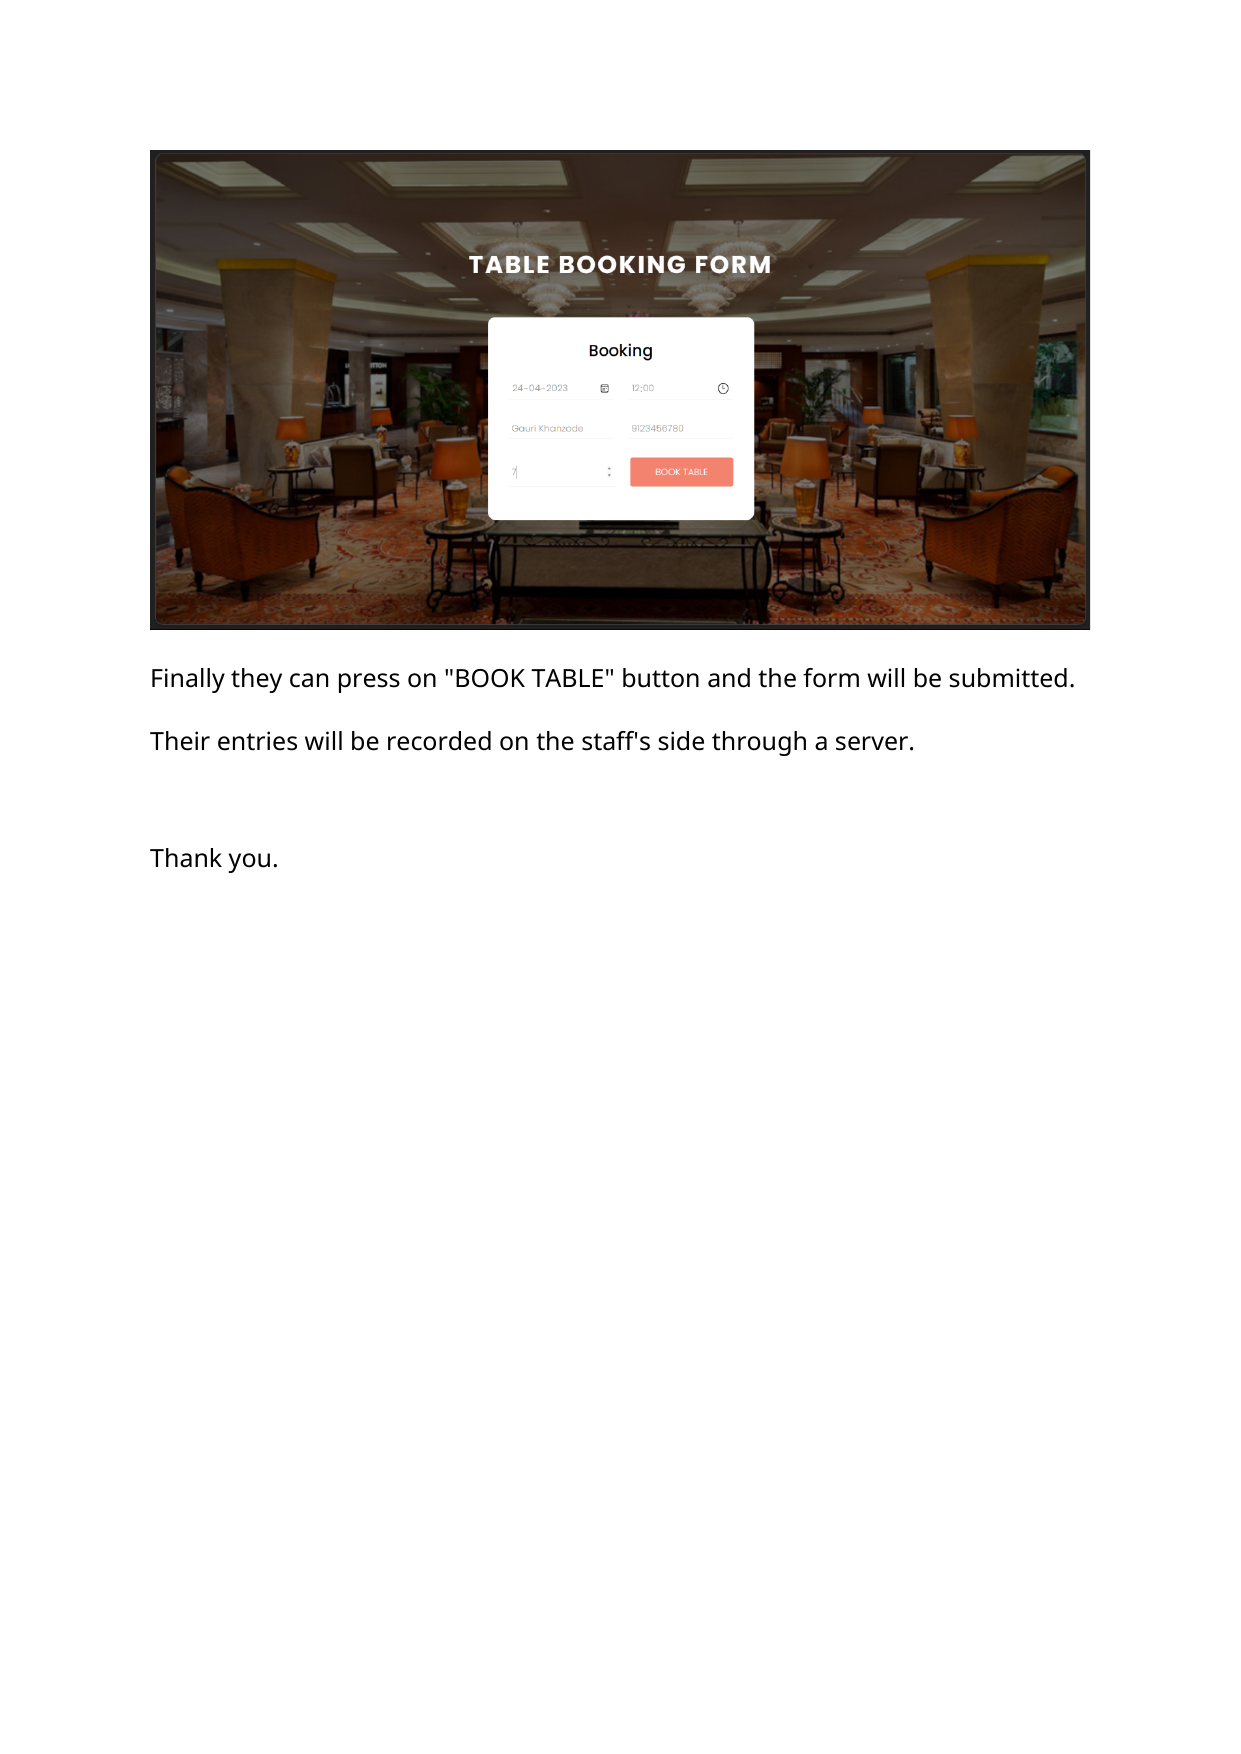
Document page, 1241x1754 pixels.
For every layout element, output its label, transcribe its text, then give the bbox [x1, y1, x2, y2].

text Finally they can press on "BOOK TABLE" button and the form will be submitted. [150, 661, 1090, 695]
text Their entries will be recorded on the staff's side through a server. [150, 724, 1090, 758]
text Thank you. [150, 841, 1090, 874]
picture [150, 150, 1091, 630]
